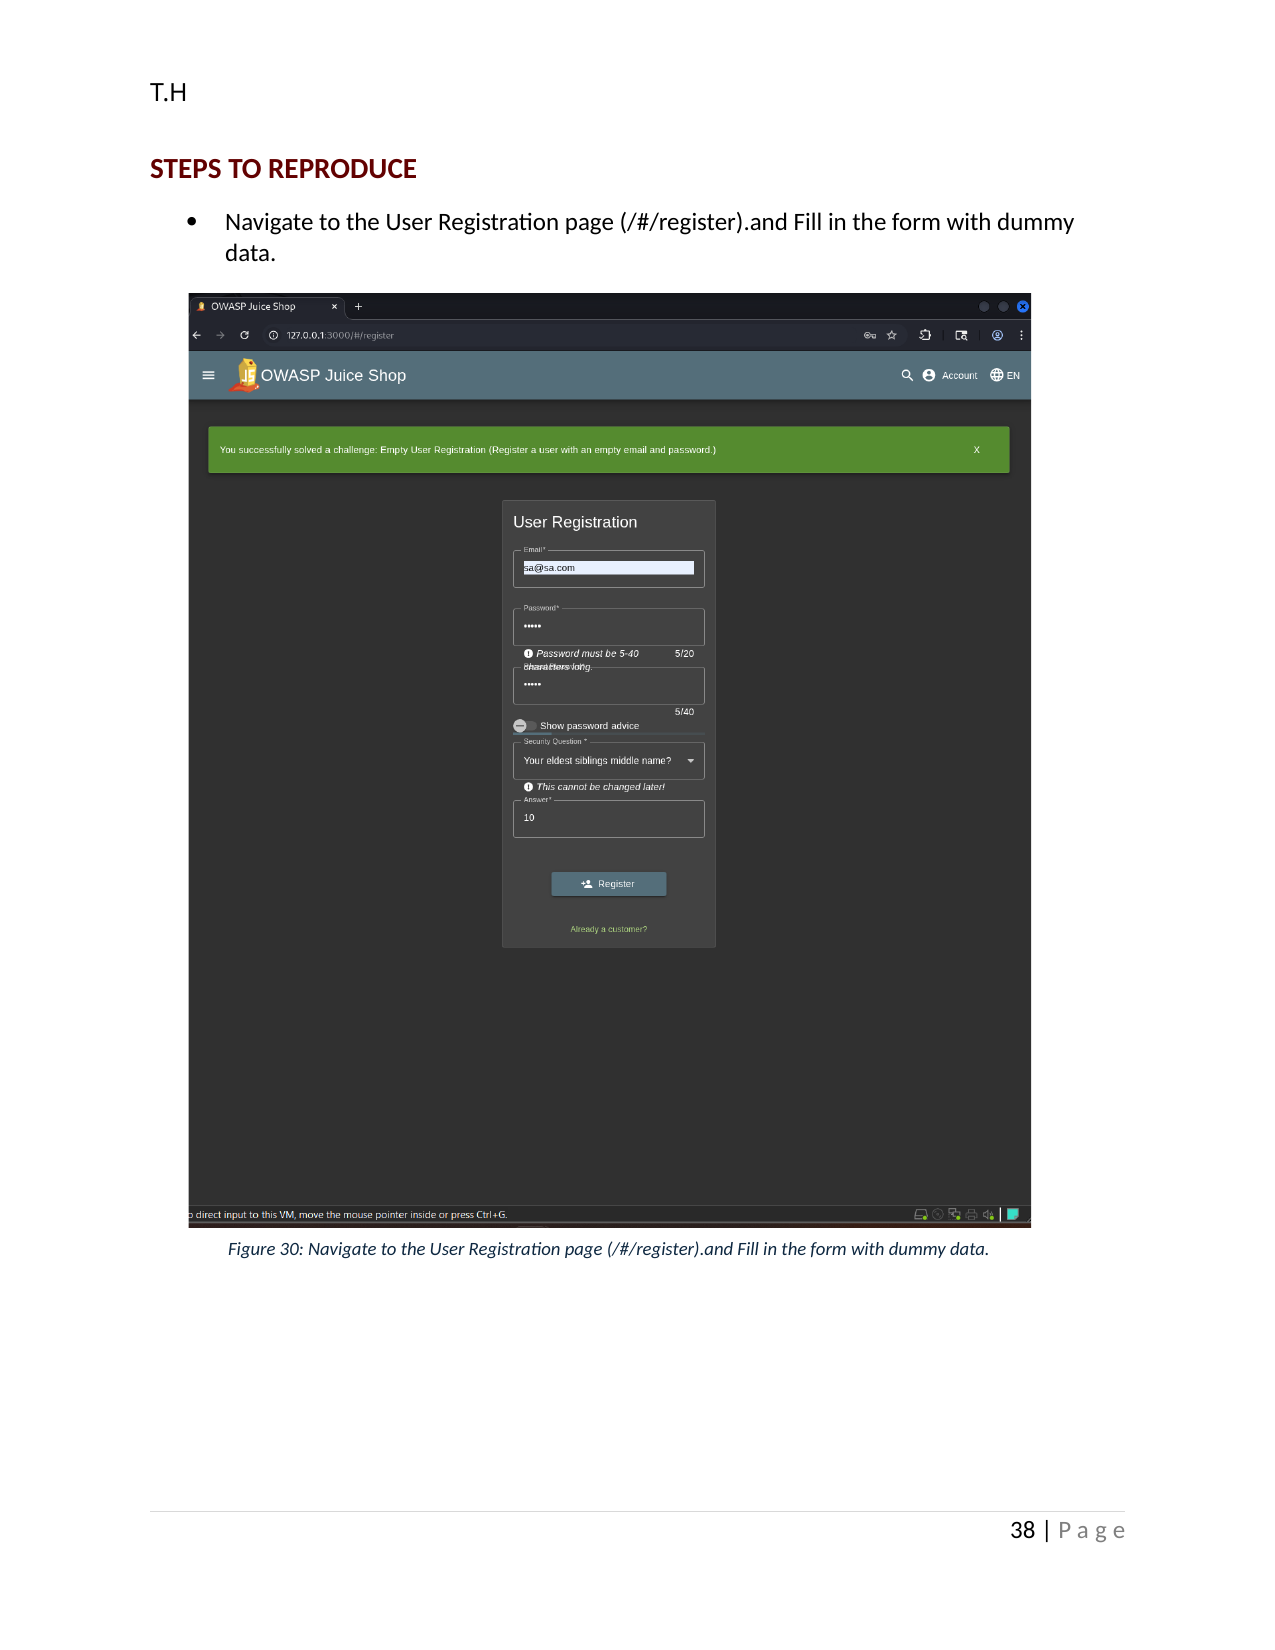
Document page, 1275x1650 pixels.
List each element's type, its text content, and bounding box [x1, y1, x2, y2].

list Navigate to the User Registration page (/#/register).and Fill in the form with dummy data. [187, 206, 1125, 267]
picture [188, 293, 1032, 1228]
text steps to Reproduce [150, 150, 1125, 186]
